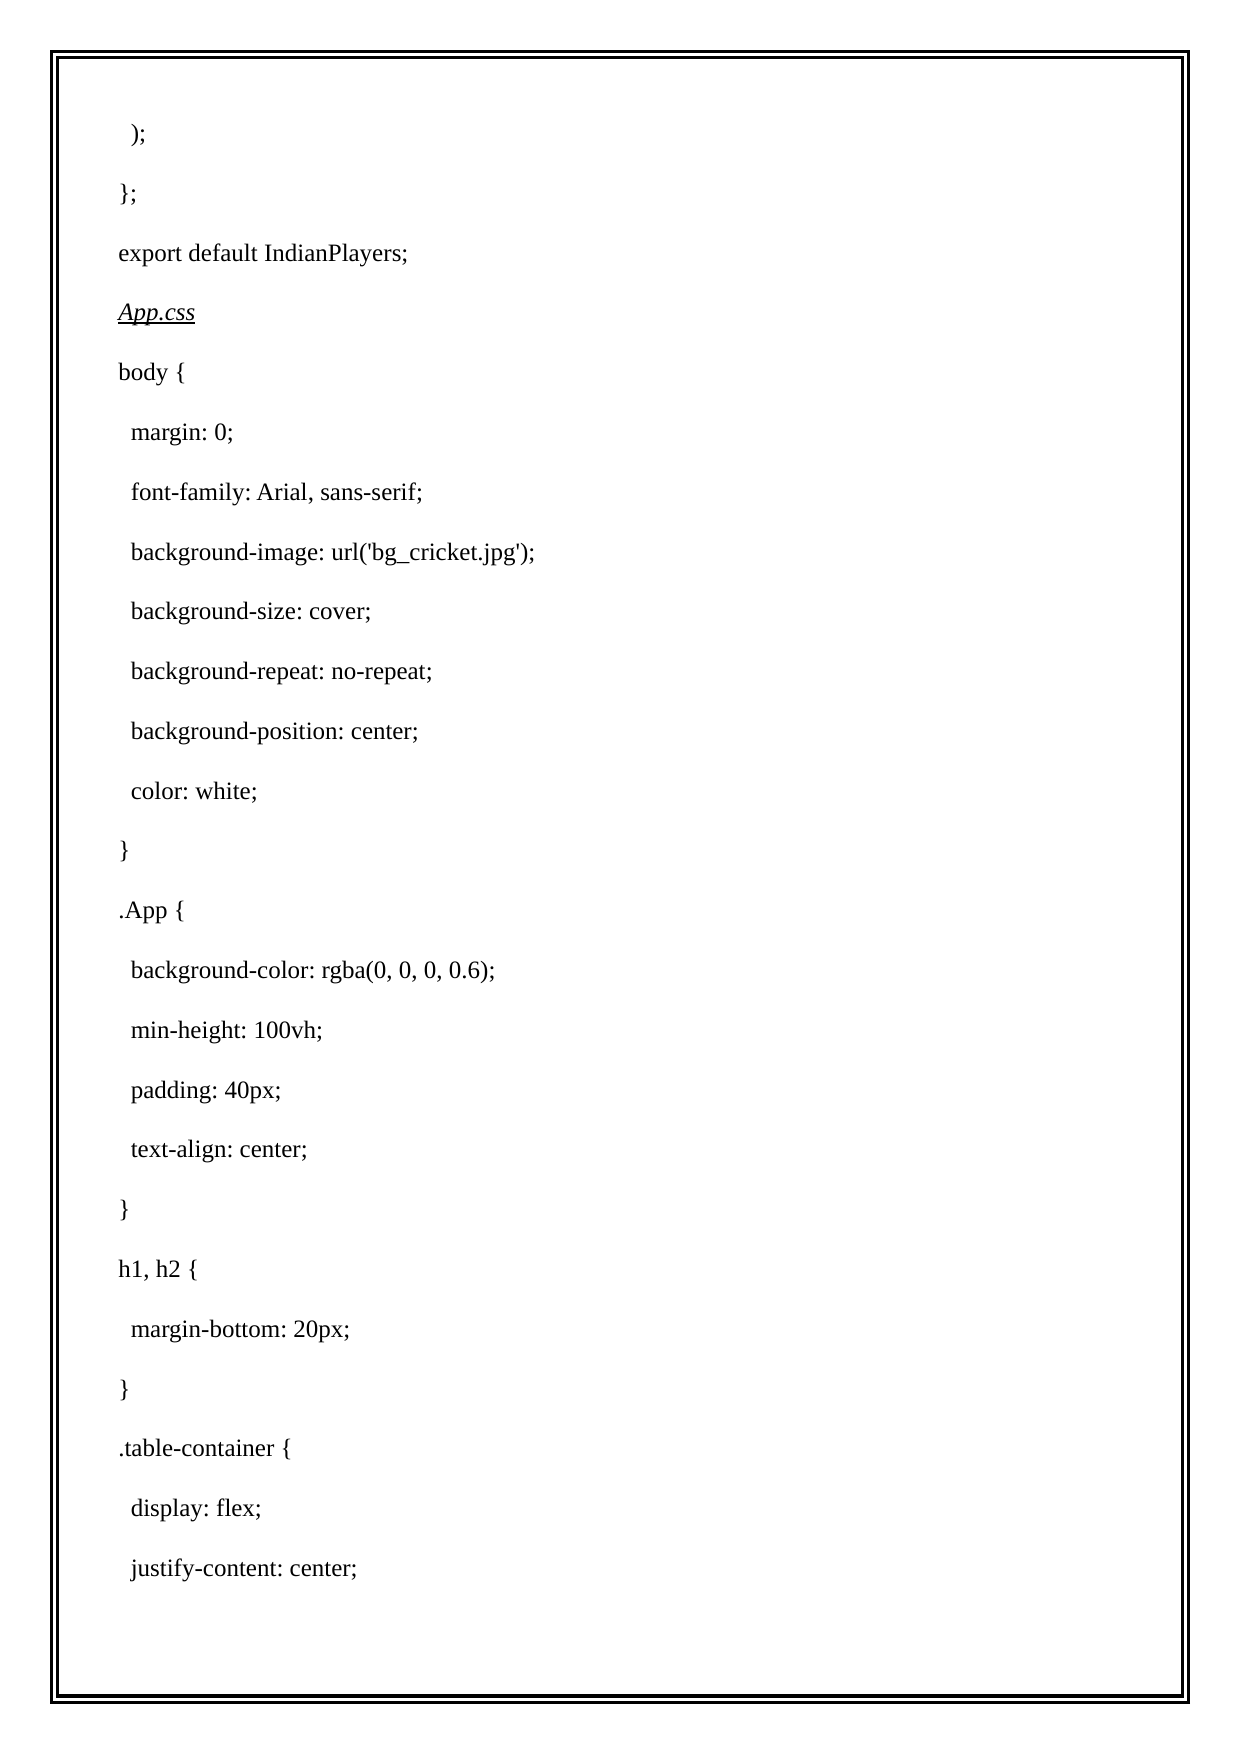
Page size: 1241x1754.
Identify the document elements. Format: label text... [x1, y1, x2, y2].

text body { [118, 357, 1122, 386]
text min-height: 100vh; [118, 1015, 1122, 1044]
text } [118, 836, 1122, 864]
text color: white; [118, 776, 1122, 804]
text background-size: cover; [118, 596, 1122, 625]
text margin: 0; [118, 417, 1122, 446]
text background-image: url('bg_cricket.jpg'); [118, 537, 1122, 565]
text App.css [118, 297, 1122, 326]
text h1, h2 { [118, 1254, 1122, 1283]
text display: flex; [118, 1493, 1122, 1522]
text }; [118, 178, 1122, 207]
text export default IndianPlayers; [118, 238, 1122, 266]
text ); [118, 118, 1122, 147]
text background-color: rgba(0, 0, 0, 0.6); [118, 955, 1122, 984]
text .App { [118, 895, 1122, 924]
text .table-container { [118, 1433, 1122, 1462]
text padding: 40px; [118, 1075, 1122, 1103]
text margin-bottom: 20px; [118, 1314, 1122, 1343]
text } [118, 1194, 1122, 1223]
text text-align: center; [118, 1134, 1122, 1163]
text justify-content: center; [118, 1553, 1122, 1582]
text } [118, 1374, 1122, 1402]
text background-repeat: no-repeat; [118, 656, 1122, 685]
text background-position: center; [118, 716, 1122, 745]
text font-family: Arial, sans-serif; [118, 477, 1122, 506]
